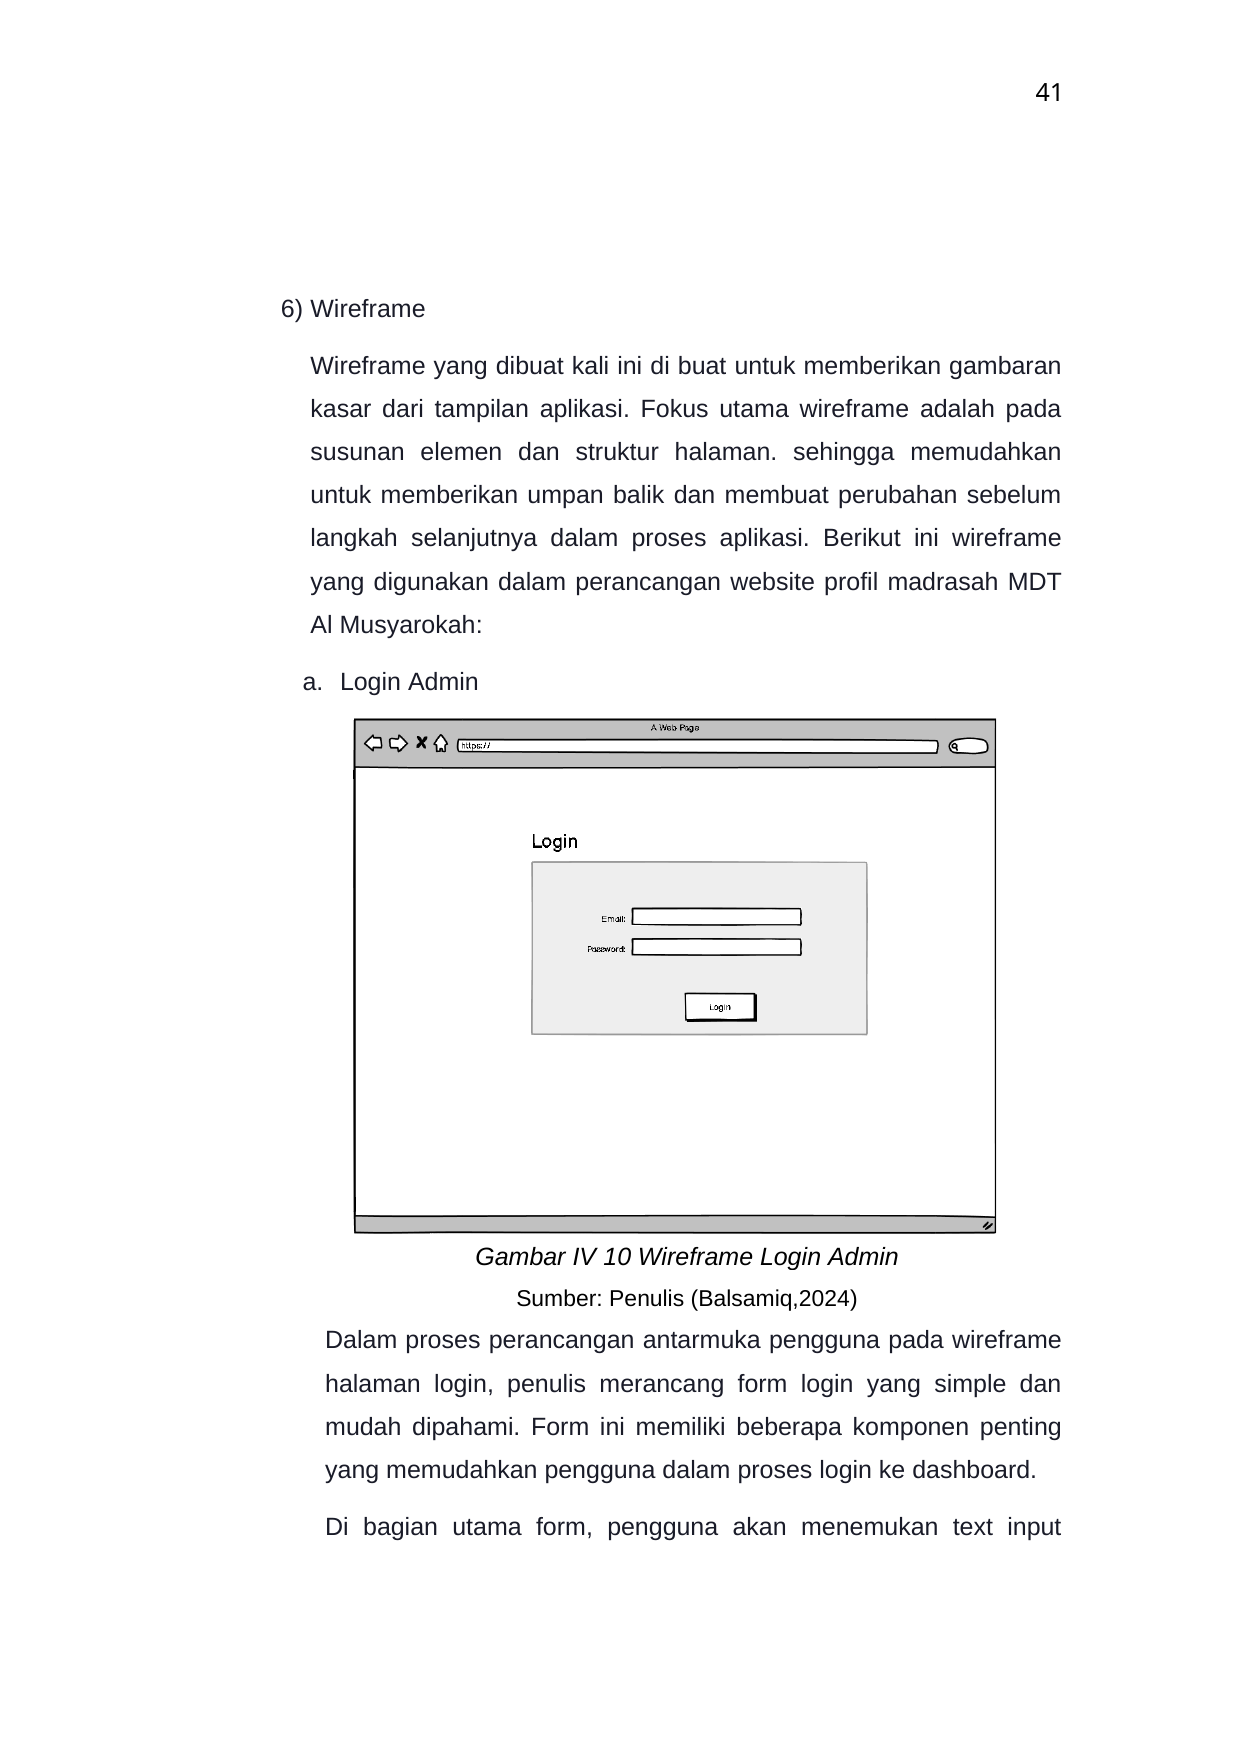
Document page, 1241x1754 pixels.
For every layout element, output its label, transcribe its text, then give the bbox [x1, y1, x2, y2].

text Wireframe yang dibuat kali ini di buat untuk memberikan gambaran kasar dari tampilan aplikasi. Fokus utama wireframe adalah pada susunan elemen dan struktur halaman. sehingga memudahkan untuk memberikan umpan balik dan membuat perubahan sebelum langkah selanjutnya dalam proses aplikasi. Berikut ini wireframe yang digunakan dalam perancangan website profil madrasah MDT Al Musyarokah: [310, 351, 1063, 638]
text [325, 1512, 1063, 1541]
text Dalam proses perancangan antarmuka pengguna pada wireframe halaman login, penulis merancang form login yang simple dan mudah dipahami. Form ini memiliki beberapa komponen penting yang memudahkan pengguna dalam proses login ke dashboard. [325, 1325, 1063, 1483]
list Wireframe [281, 293, 1050, 322]
list Login Admin [302, 667, 1050, 696]
picture [353, 718, 997, 1234]
